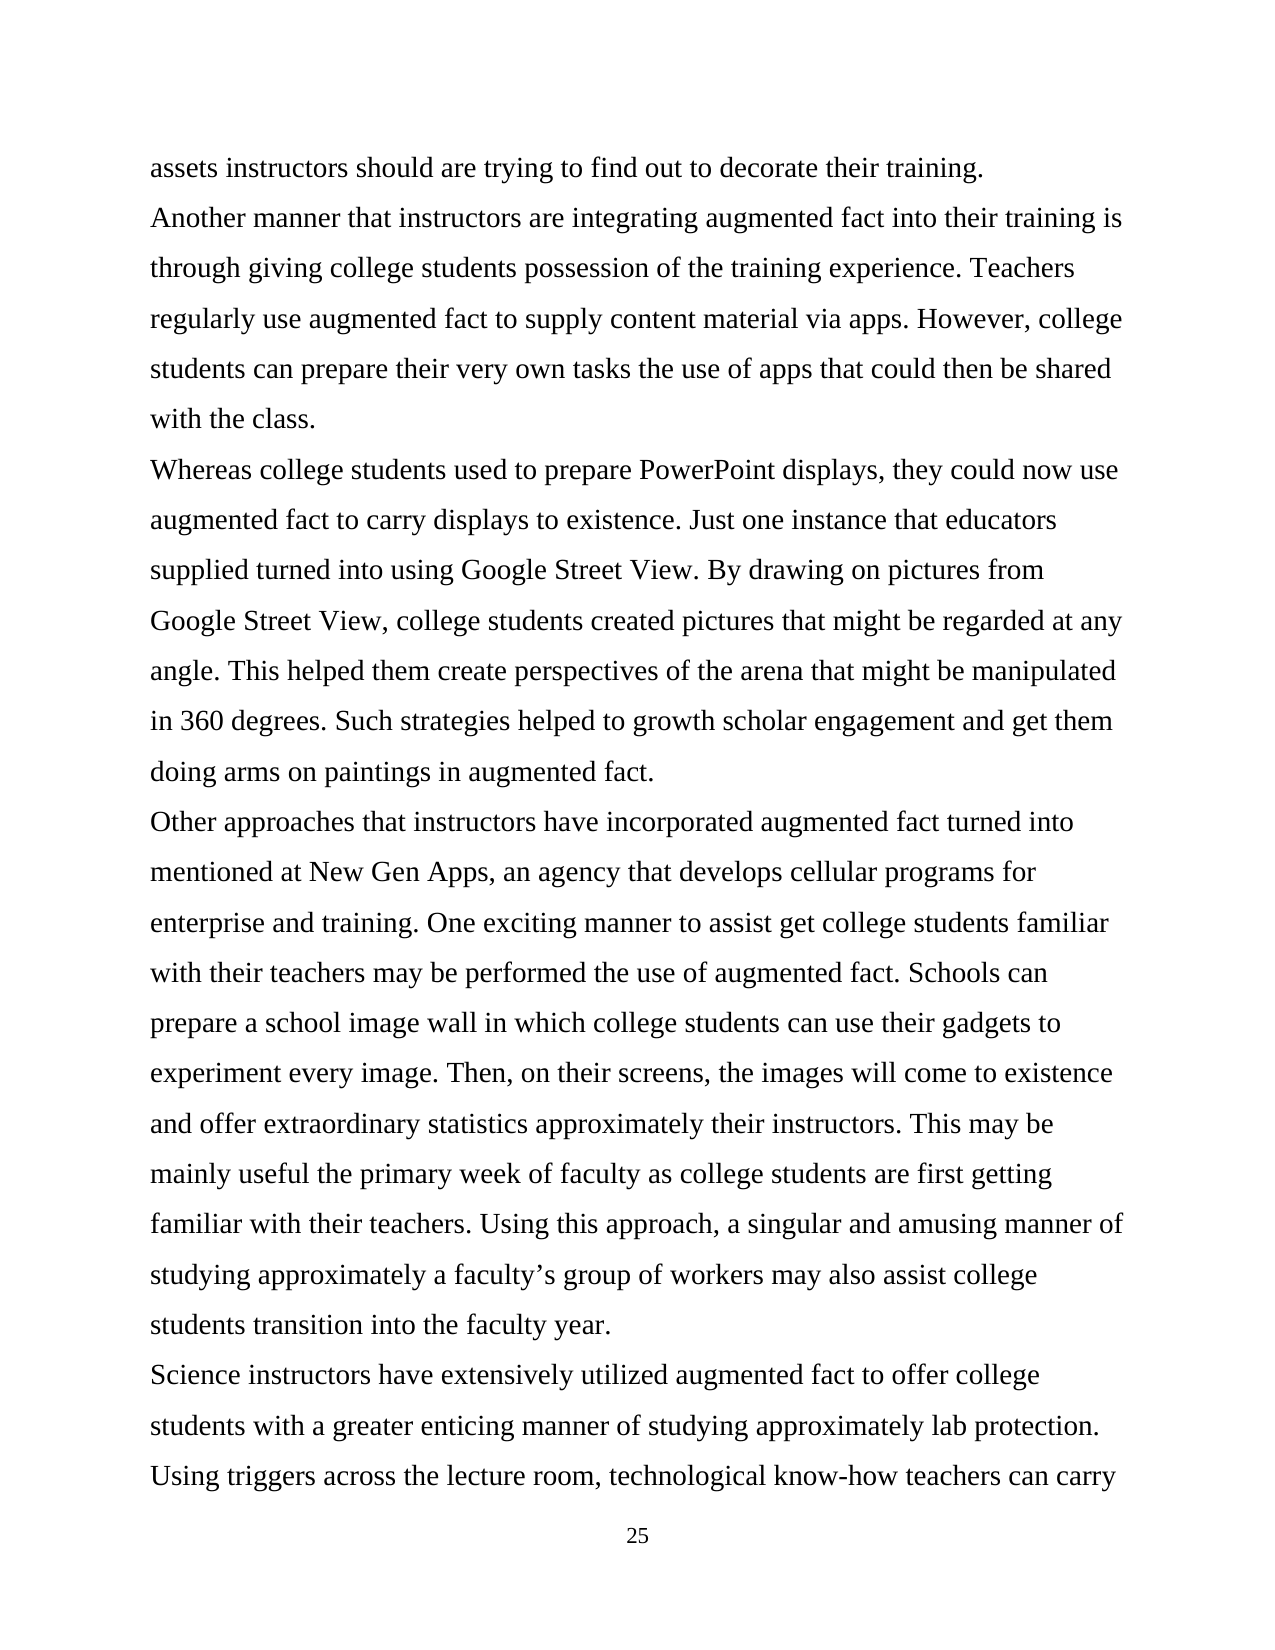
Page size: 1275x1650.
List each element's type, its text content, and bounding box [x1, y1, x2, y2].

text Another manner that instructors are integrating augmented fact into their training is through giving college students possession of the training experience. Teachers regularly use augmented fact to supply content material via apps. However, college students can prepare their very own tasks the use of apps that could then be shared with the class. [150, 200, 1125, 435]
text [150, 1357, 1125, 1492]
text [150, 150, 1125, 183]
text Whereas college students used to prepare PowerPoint displays, they could now use augmented fact to carry displays to existence. Just one instance that educators supplied turned into using Google Street View. By drawing on pictures from Google Street View, college students created pictures that might be regarded at any angle. This helped them create perspectives of the arena that might be manipulated in 360 degrees. Such strategies helped to growth scholar engagement and get them doing arms on paintings in augmented fact. [150, 452, 1125, 787]
text Other approaches that instructors have incorporated augmented fact turned into mentioned at New Gen Apps, an agency that develops cellular programs for enterprise and training. One exciting manner to assist get college students familiar with their teachers may be performed the use of augmented fact. Schools can prepare a school image wall in which college students can use their gadgets to experiment every image. Then, on their screens, the images will come to existence and offer extraordinary statistics approximately their instructors. This may be mainly useful the primary week of faculty as college students are first getting familiar with their teachers. Using this approach, a singular and amusing manner of studying approximately a faculty’s group of workers may also assist college students transition into the faculty year. [150, 804, 1125, 1341]
